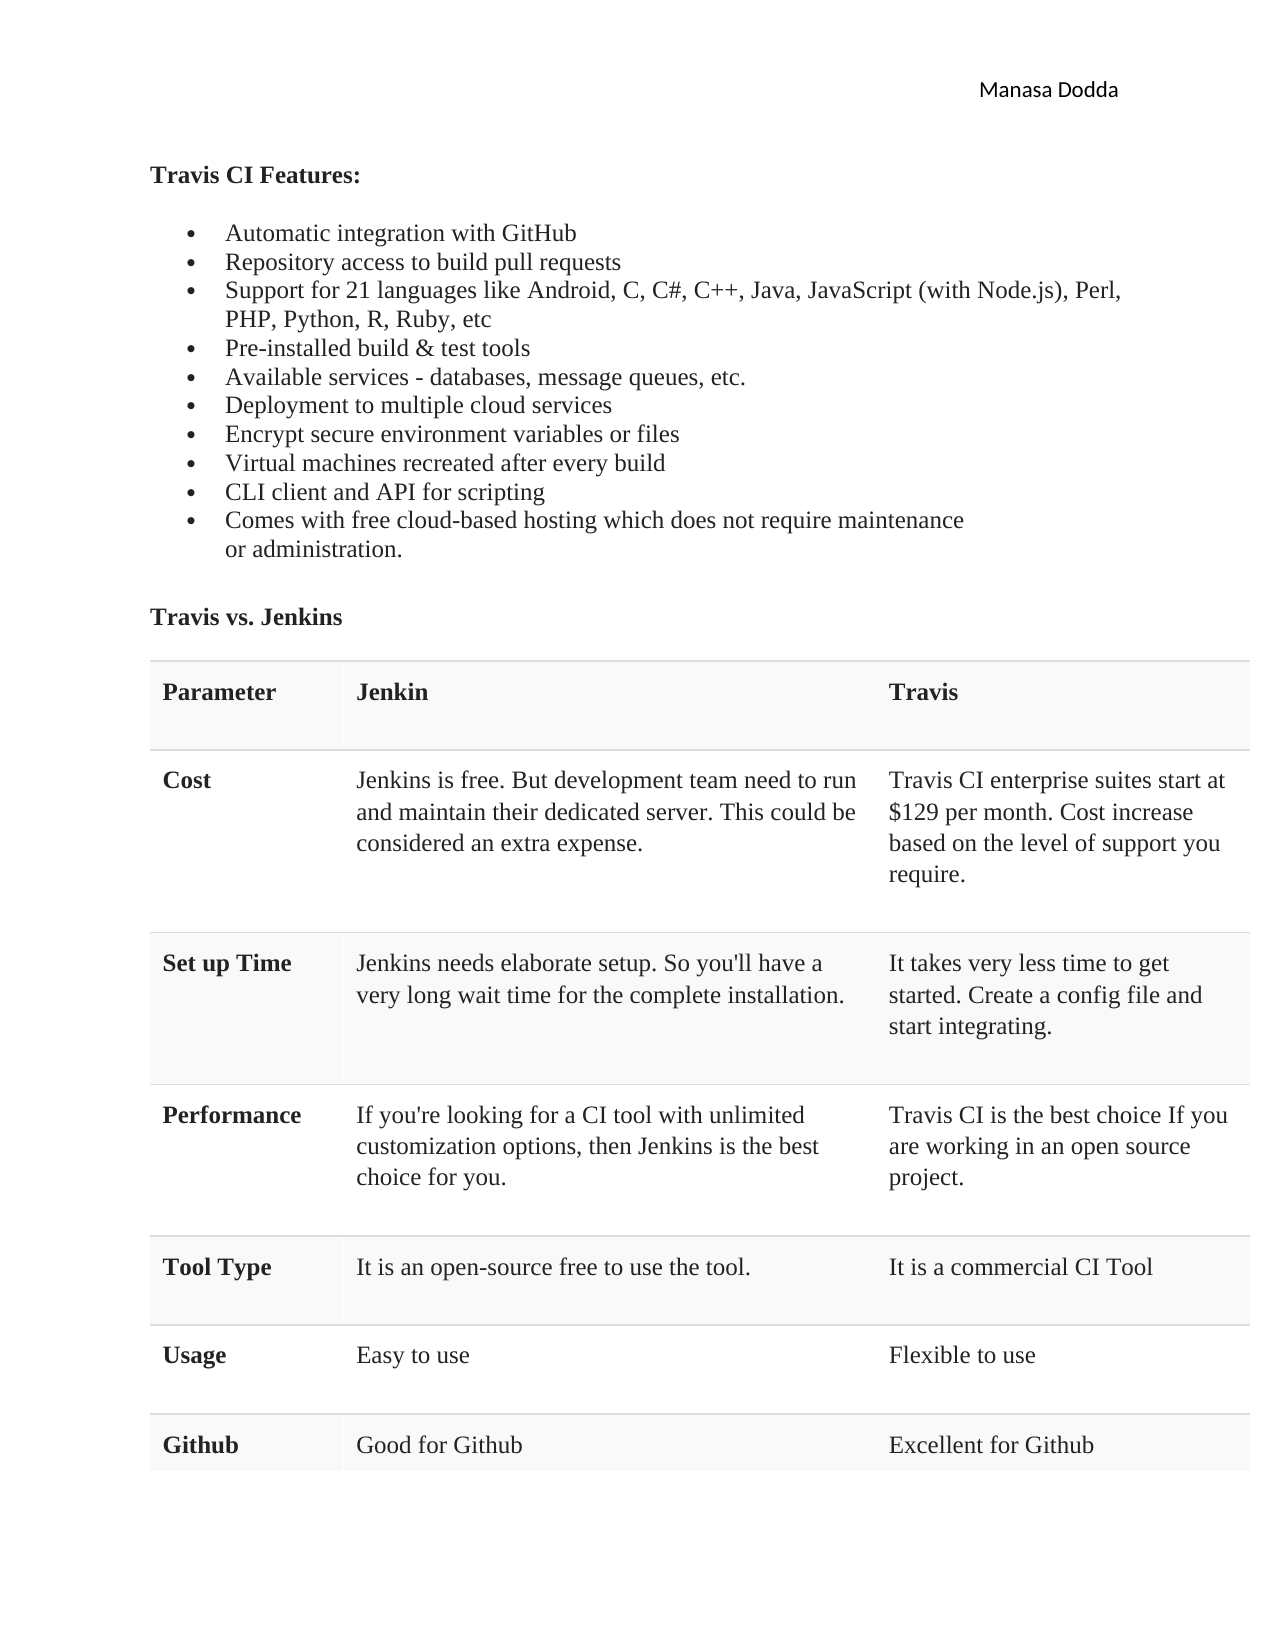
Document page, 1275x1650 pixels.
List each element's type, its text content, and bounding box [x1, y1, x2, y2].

list Virtual machines recreated after every build [187, 448, 1125, 477]
table_cell Travis CI is the best choice If you are working in an open source project. [876, 1085, 1250, 1235]
list Pre-installed build & test tools [187, 333, 1125, 362]
table_header Parameter [150, 662, 343, 749]
table_cell Travis CI enterprise suites start at $129 per month. Cost increase based on the level of support you require. [876, 751, 1250, 932]
table_cell Usage [150, 1326, 343, 1413]
list CLI client and API for scripting [187, 477, 1125, 505]
list Deployment to multiple cloud services [187, 390, 1125, 419]
list Automatic integration with GitHub [187, 218, 1125, 247]
table_cell Jenkins needs elaborate setup. So you'll have a very long wait time for the complete installation. [344, 933, 876, 1083]
table_cell It takes very less time to get started. Create a config file and start integrating. [876, 933, 1250, 1083]
table_header Jenkin [344, 662, 876, 749]
table_cell Easy to use [344, 1326, 876, 1413]
list Available services - databases, message queues, etc. [187, 362, 1125, 390]
table_cell Cost [150, 751, 343, 932]
list Repository access to build pull requests [187, 247, 1125, 275]
table_cell It is a commercial CI Tool [876, 1237, 1250, 1324]
table_cell If you're looking for a CI tool with unlimited customization options, then Jenkins is the best choice for you. [344, 1085, 876, 1235]
table_cell Jenkins is free. But development team need to run and maintain their dedicated server. This could be considered an extra expense. [344, 751, 876, 932]
table_cell Tool Type [150, 1237, 343, 1324]
list Encrypt secure environment variables or files [187, 419, 1125, 448]
table_cell Good for Github [344, 1415, 876, 1471]
table_header Travis [876, 662, 1250, 749]
table_cell It is an open-source free to use the tool. [344, 1237, 876, 1324]
table_cell Set up Time [150, 933, 343, 1083]
subtitle Travis CI Features: [150, 150, 1125, 189]
table_cell Github [150, 1415, 343, 1471]
table_cell Flexible to use [876, 1326, 1250, 1413]
list Support for 21 languages like Android, C, C#, C++, Java, JavaScript (with Node.js), Perl, PHP, Python, R, Ruby, etc [187, 275, 1125, 333]
table_cell Performance [150, 1085, 343, 1235]
subtitle Travis vs. Jenkins [150, 592, 1125, 631]
list Comes with free cloud-based hosting which does not require maintenance or administration. [187, 505, 1125, 563]
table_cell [876, 1415, 1250, 1471]
